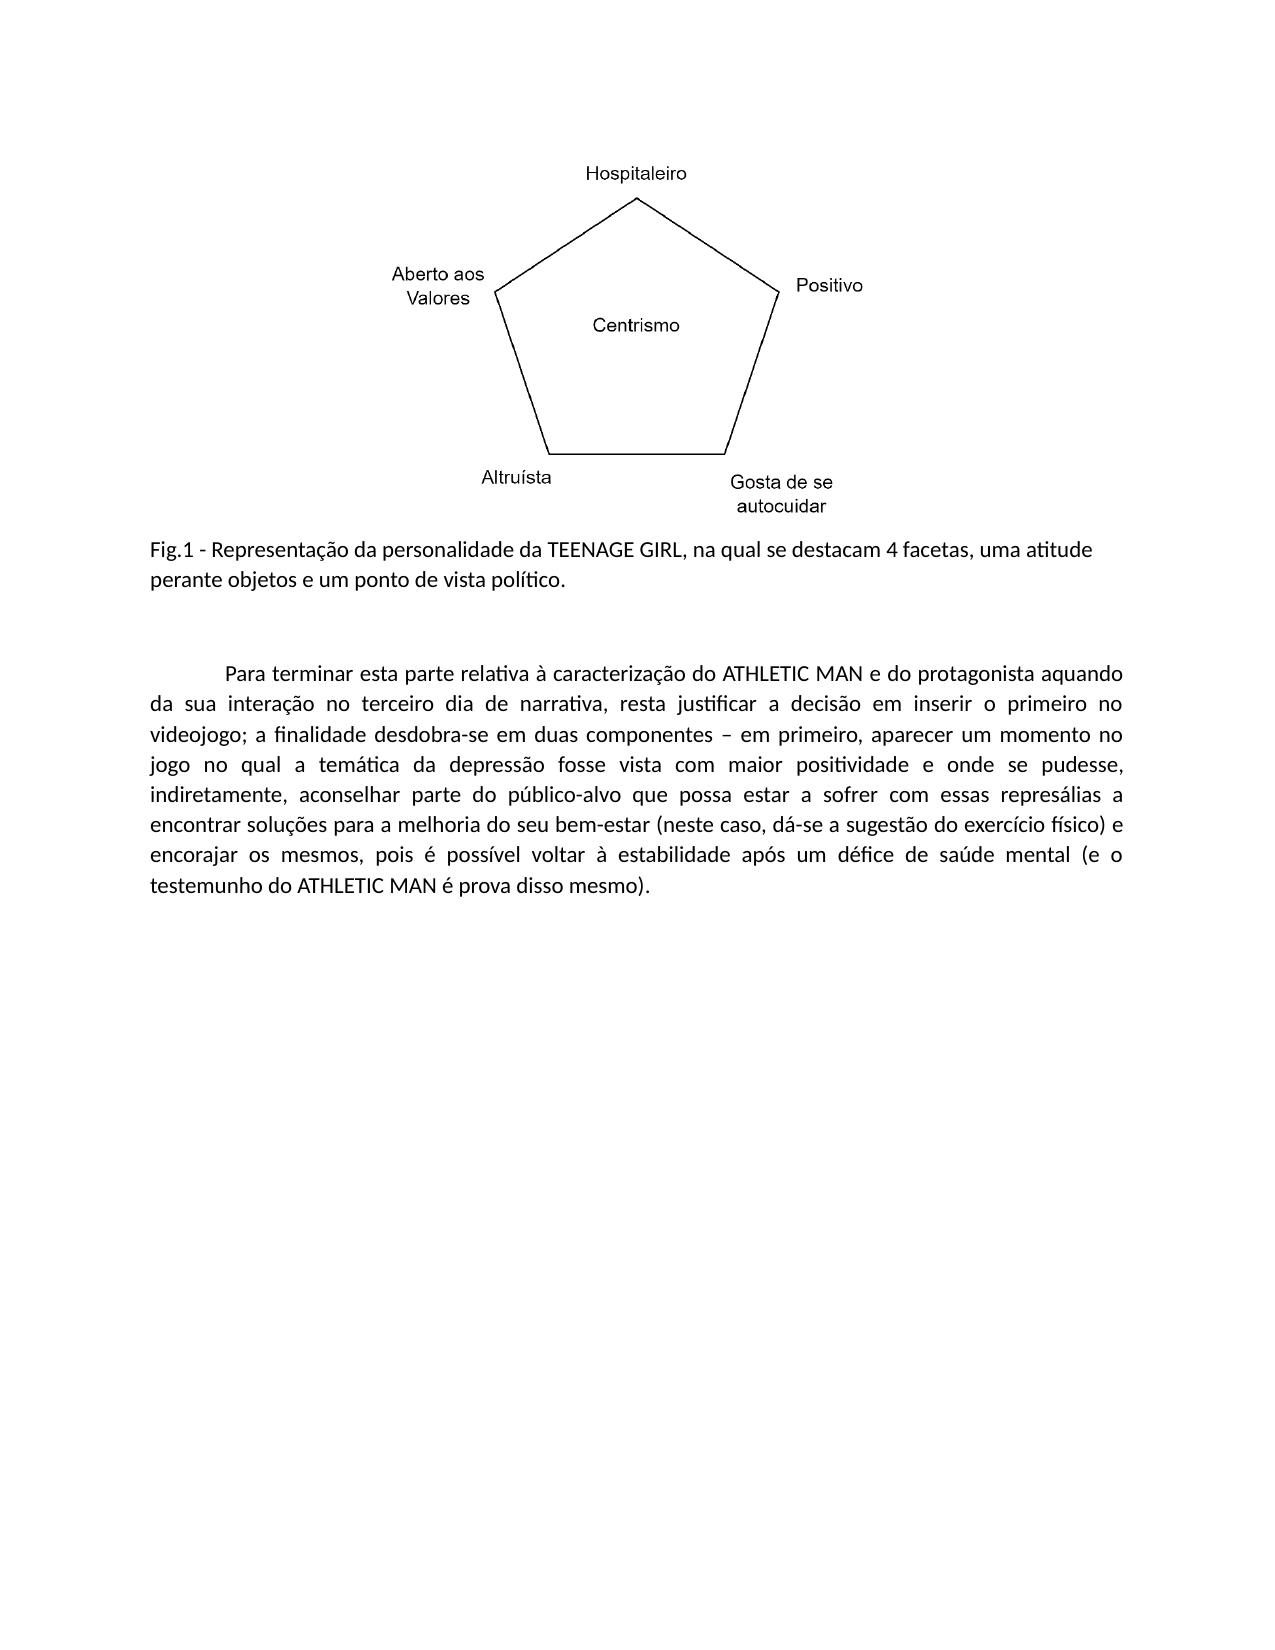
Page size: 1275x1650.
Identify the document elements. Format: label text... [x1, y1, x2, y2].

text Para terminar esta parte relativa à caracterização do ATHLETIC MAN e do protagonista aquando da sua interação no terceiro dia de narrativa, resta justificar a decisão em inserir o primeiro no videojogo; a finalidade desdobra-se em duas componentes – em primeiro, aparecer um momento no jogo no qual a temática da depressão fosse vista com maior positividade e onde se pudesse, indiretamente, aconselhar parte do público-alvo que possa estar a sofrer com essas represálias a encontrar soluções para a melhoria do seu bem-estar (neste caso, dá-se a sugestão do exercício físico) e encorajar os mesmos, pois é possível voltar à estabilidade após um défice de saúde mental (e o testemunho do ATHLETIC MAN é prova disso mesmo). [150, 659, 1125, 899]
picture [382, 150, 893, 517]
text Fig.1 - Representação da personalidade da TEENAGE GIRL, na qual se destacam 4 facetas, uma atitude perante objetos e um ponto de vista político. [150, 535, 1125, 593]
